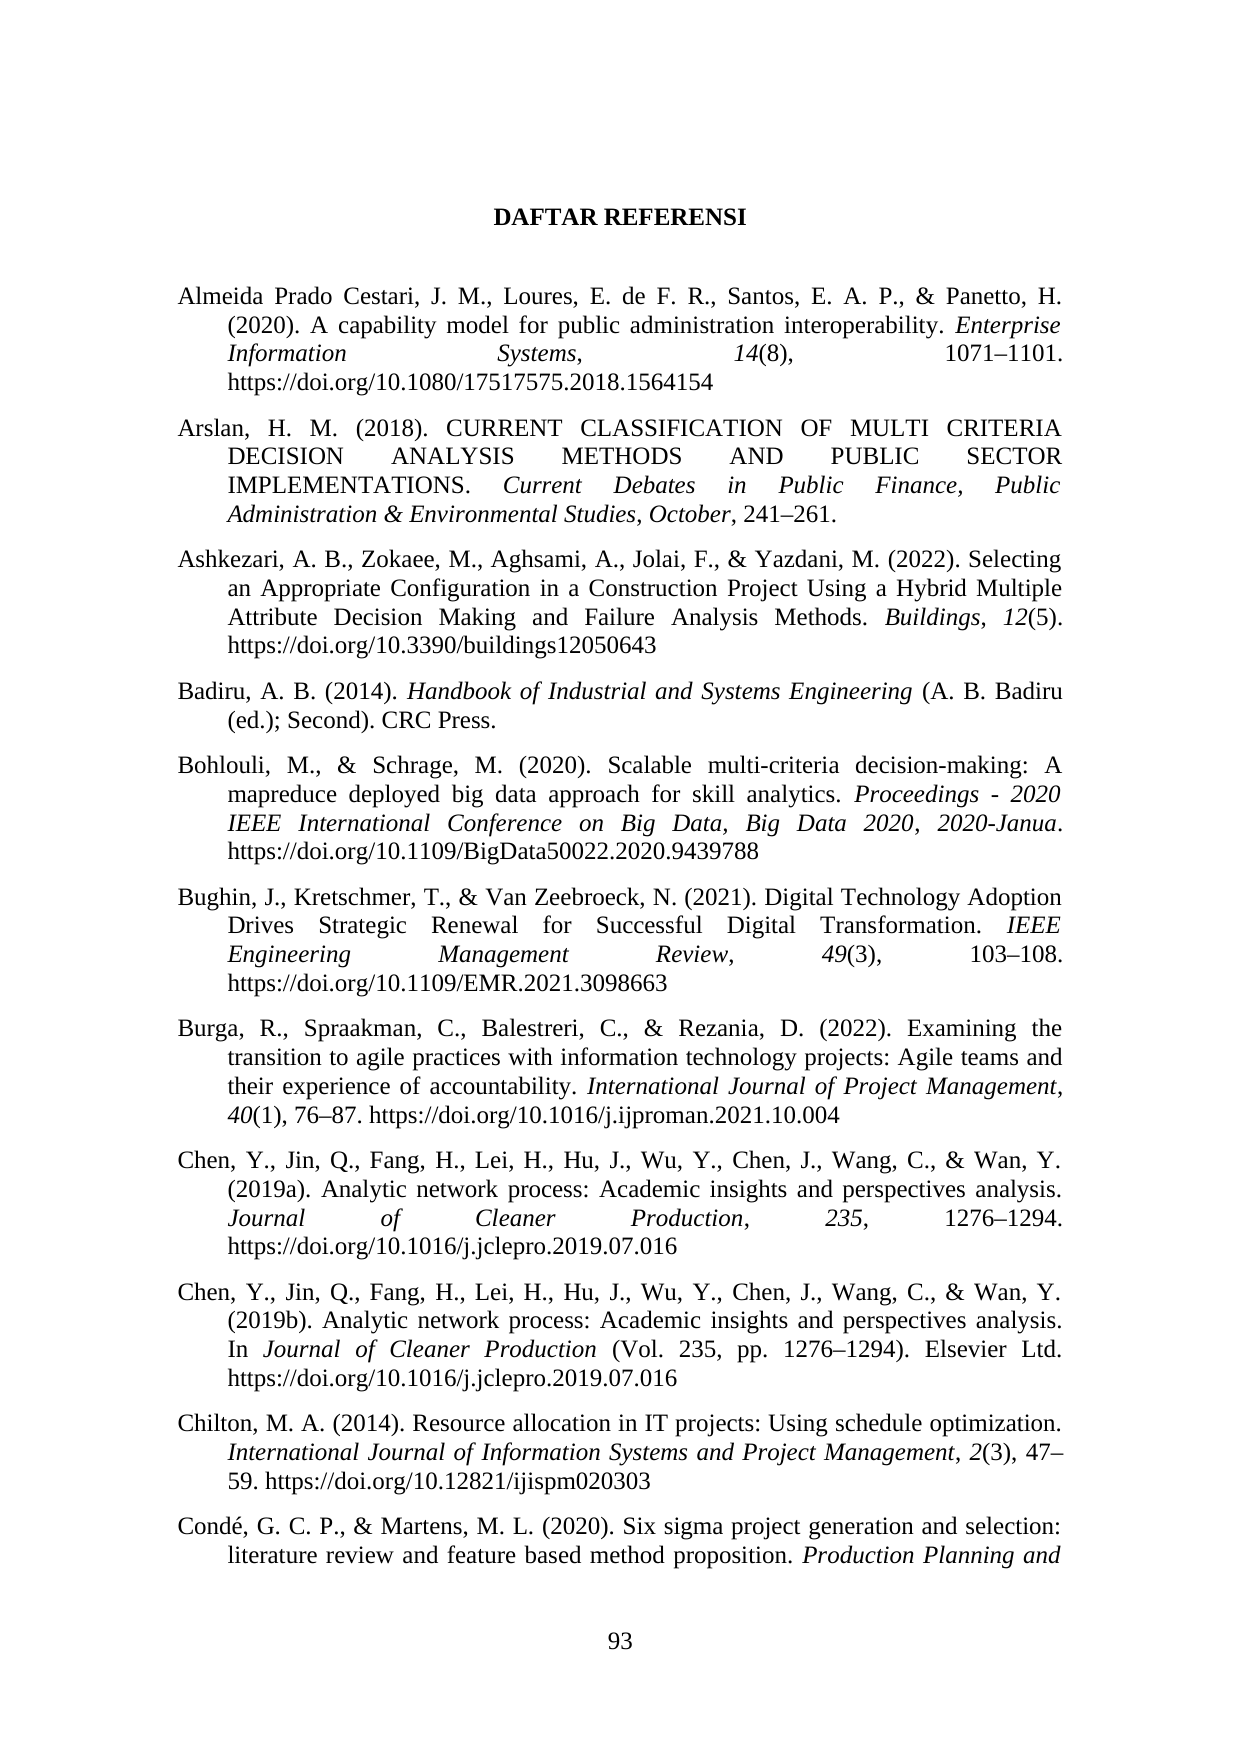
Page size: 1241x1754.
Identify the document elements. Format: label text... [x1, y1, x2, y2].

text Chen, Y., Jin, Q., Fang, H., Lei, H., Hu, J., Wu, Y., Chen, J., Wang, C., & Wan, Y. (2019b). Analytic network process: Academic insights and perspectives analysis. In Journal of Cleaner Production (Vol. 235, pp. 1276–1294). Elsevier Ltd. https://doi.org/10.1016/j.jclepro.2019.07.016 [177, 1277, 1063, 1392]
text Badiru, A. B. (2014). Handbook of Industrial and Systems Engineering (A. B. Badiru (ed.); Second). CRC Press. [177, 676, 1063, 733]
text Bughin, J., Kretschmer, T., & Van Zeebroeck, N. (2021). Digital Technology Adoption Drives Strategic Renewal for Successful Digital Transformation. IEEE Engineering Management Review, 49(3), 103–108. https://doi.org/10.1109/EMR.2021.3098663 [177, 882, 1063, 997]
text Almeida Prado Cestari, J. M., Loures, E. de F. R., Santos, E. A. P., & Panetto, H. (2020). A capability model for public administration interoperability. Enterprise Information Systems, 14(8), 1071–1101. https://doi.org/10.1080/17517575.2018.1564154 [177, 281, 1063, 396]
text Bohlouli, M., & Schrage, M. (2020). Scalable multi-criteria decision-making: A mapreduce deployed big data approach for skill analytics. Proceedings - 2020 IEEE International Conference on Big Data, Big Data 2020, 2020-Janua. https://doi.org/10.1109/BigData50022.2020.9439788 [177, 750, 1063, 865]
text Ashkezari, A. B., Zokaee, M., Aghsami, A., Jolai, F., & Yazdani, M. (2022). Selecting an Appropriate Configuration in a Construction Project Using a Hybrid Multiple Attribute Decision Making and Failure Analysis Methods. Buildings, 12(5). https://doi.org/10.3390/buildings12050643 [177, 544, 1063, 659]
text Arslan, H. M. (2018). CURRENT CLASSIFICATION OF MULTI CRITERIA DECISION ANALYSIS METHODS AND PUBLIC SECTOR IMPLEMENTATIONS. Current Debates in Public Finance, Public Administration & Environmental Studies, October, 241–261. [177, 413, 1063, 528]
text Chen, Y., Jin, Q., Fang, H., Lei, H., Hu, J., Wu, Y., Chen, J., Wang, C., & Wan, Y. (2019a). Analytic network process: Academic insights and perspectives analysis. Journal of Cleaner Production, 235, 1276–1294. https://doi.org/10.1016/j.jclepro.2019.07.016 [177, 1145, 1063, 1260]
text Burga, R., Spraakman, C., Balestreri, C., & Rezania, D. (2022). Examining the transition to agile practices with information technology projects: Agile teams and their experience of accountability. International Journal of Project Management, 40(1), 76–87. https://doi.org/10.1016/j.ijproman.2021.10.004 [177, 1013, 1063, 1128]
subtitle DAFTAR REFERENSI [177, 202, 1063, 231]
text Chilton, M. A. (2014). Resource allocation in IT projects: Using schedule optimization. International Journal of Information Systems and Project Management, 2(3), 47–59. https://doi.org/10.12821/ijispm020303 [177, 1408, 1063, 1495]
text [177, 1511, 1063, 1569]
